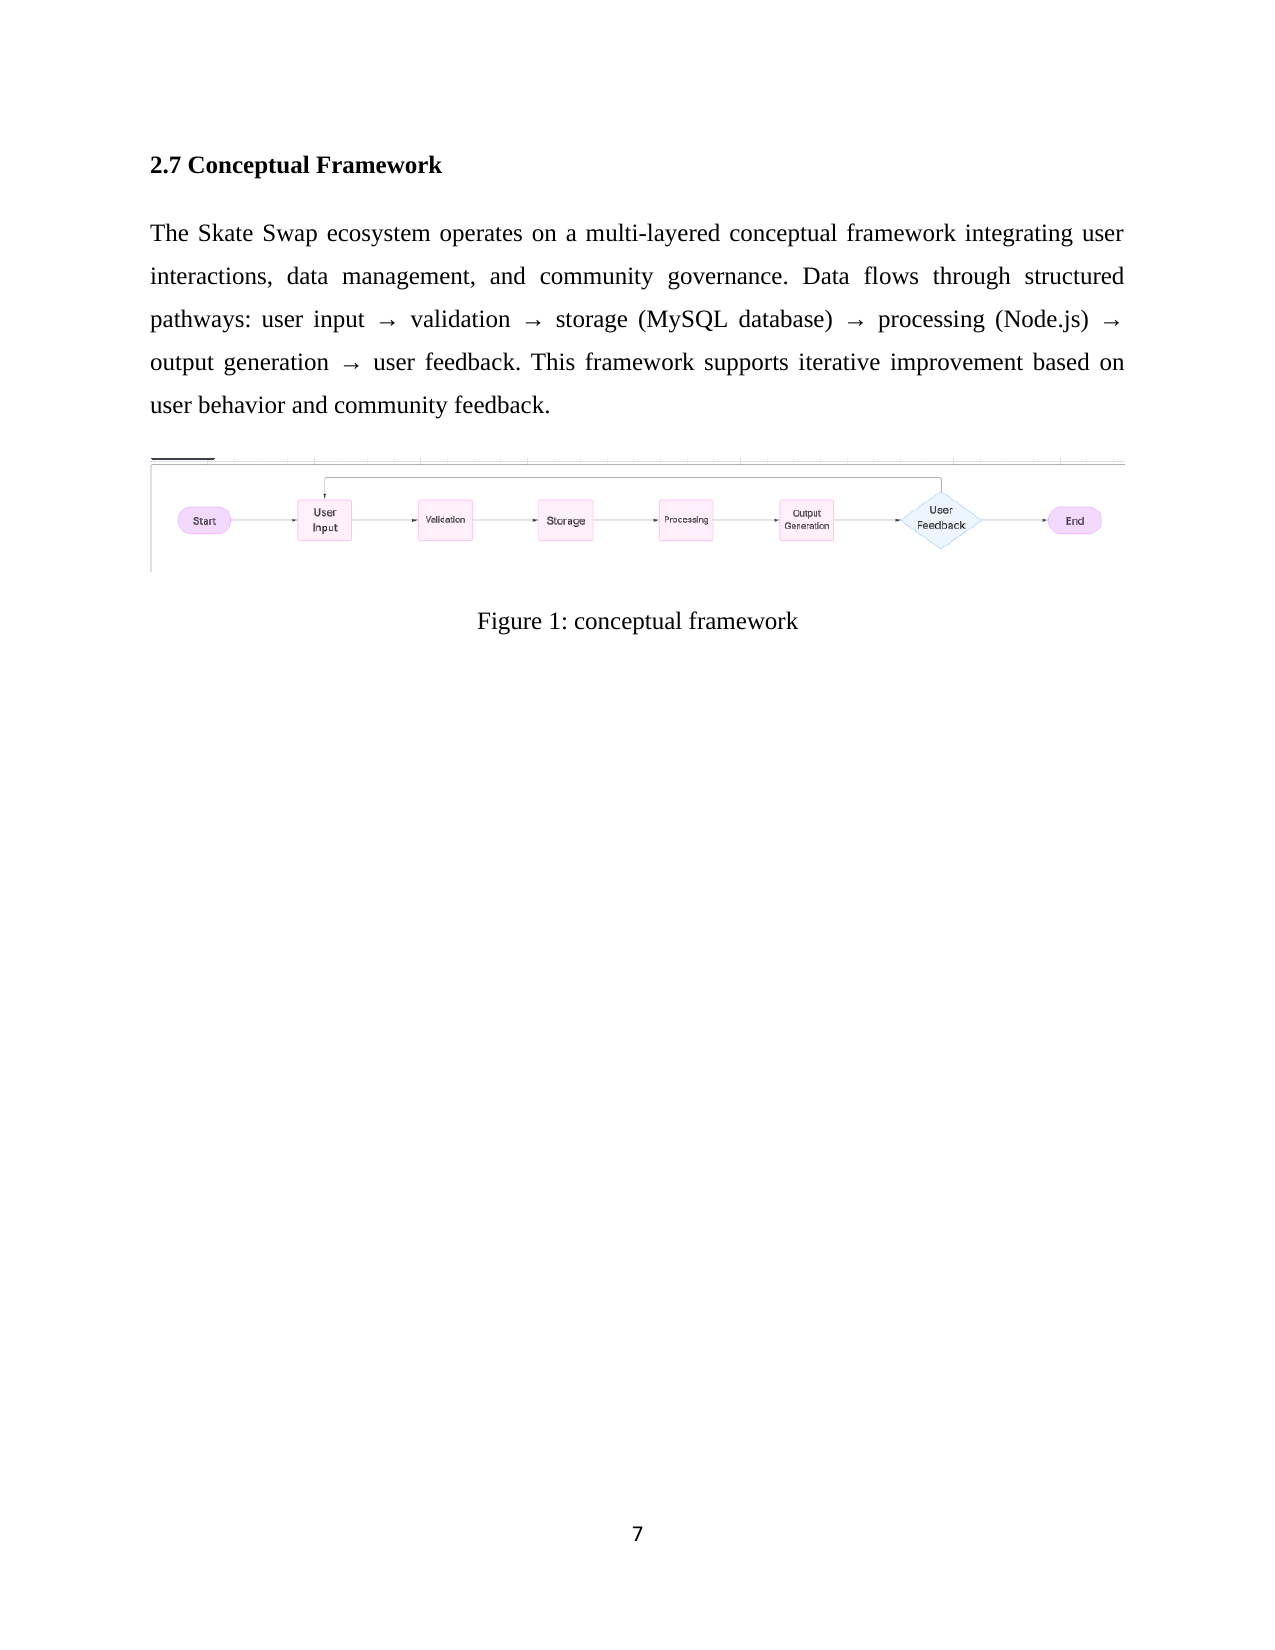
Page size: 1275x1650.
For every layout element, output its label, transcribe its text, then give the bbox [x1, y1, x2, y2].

text Figure 1: conceptual framework [150, 606, 1125, 635]
subtitle 2.7 Conceptual Framework [150, 150, 1125, 179]
picture [150, 458, 1125, 572]
